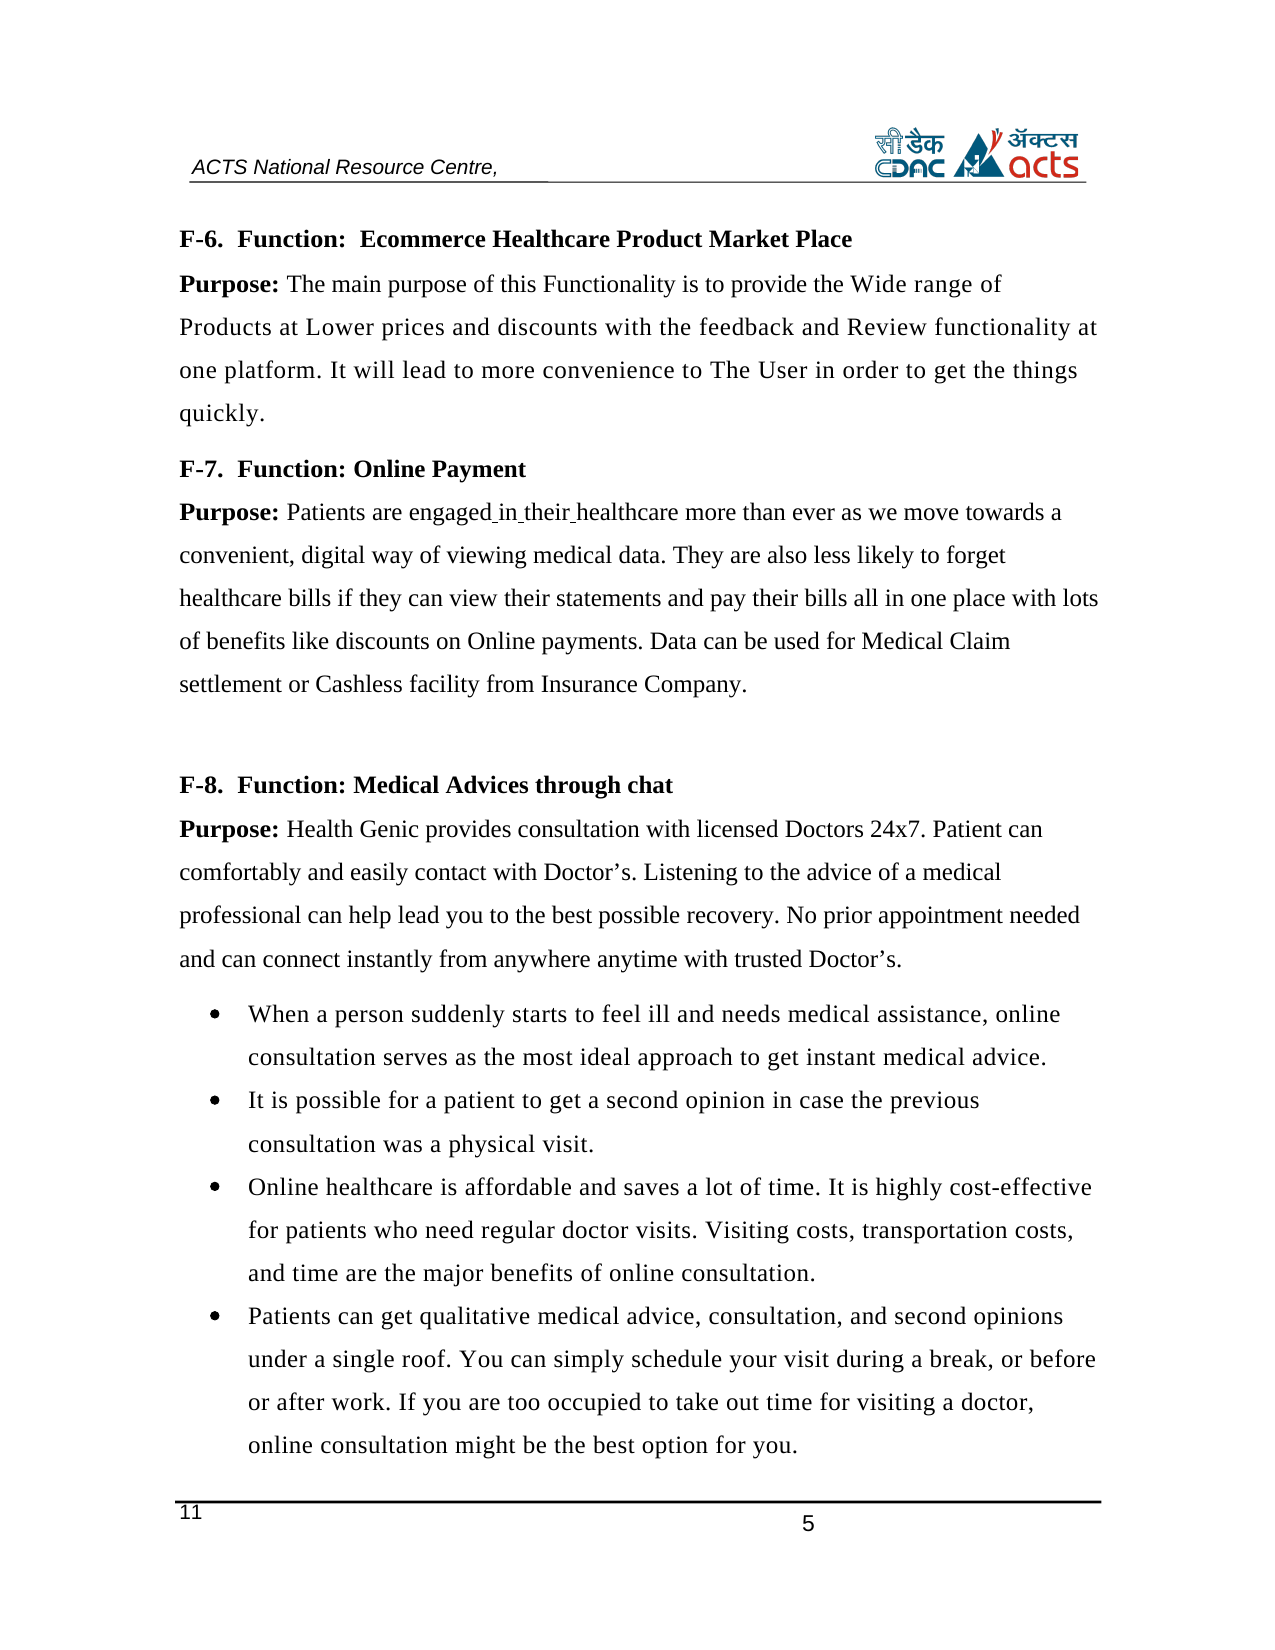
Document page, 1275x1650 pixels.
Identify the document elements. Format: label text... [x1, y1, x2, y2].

list Online healthcare is affordable and saves a lot of time. It is highly cost-effective for patients who need regular doctor visits. Visiting costs, transportation costs, and time are the major benefits of online consultation. [210, 1172, 1102, 1287]
picture [875, 127, 1079, 178]
text F-7. Function: Online Payment [179, 454, 1102, 483]
subtitle Purpose: The main purpose of this Functionality is to provide the Wide range of Products at Lower prices and discounts with the feedback and Review functionality at one platform. It will lead to more convenience to The User in order to get the things quickly. [179, 269, 1102, 427]
subtitle Purpose: Health Genic provides consultation with licensed Doctors 24x7. Patient can comfortably and easily contact with Doctor’s. Listening to the advice of a medical professional can help lead you to the best possible recovery. No prior appointment needed and can connect instantly from anywhere anytime with trusted Doctor’s. [179, 814, 1102, 972]
list When a person suddenly starts to feel ill and needs medical assistance, online consultation serves as the most ideal approach to get instant medical advice. [210, 999, 1102, 1071]
list It is possible for a patient to get a second opinion in case the previous consultation was a physical visit. [210, 1086, 1102, 1157]
picture [914, 164, 922, 178]
text F-6. Function: Ecommerce Healthcare Product Market Place [179, 224, 1102, 253]
list Patients can get qualitative medical advice, consultation, and second opinions under a single roof. You can simply schedule your visit during a break, or before or after work. If you are too occupied to take out time for visiting a doctor, online consultation might be the best option for you. [210, 1301, 1102, 1459]
text Purpose: Patients are engaged in their healthcare more than ever as we move towards a convenient, digital way of viewing medical data. They are also less likely to forget healthcare bills if they can view their statements and pay their bills all in one place with lots of benefits like discounts on Online payments. Data can be used for Medical Claim settlement or Cashless facility from Insurance Company. [179, 497, 1102, 698]
text F-8. Function: Medical Advices through chat [179, 770, 1102, 798]
